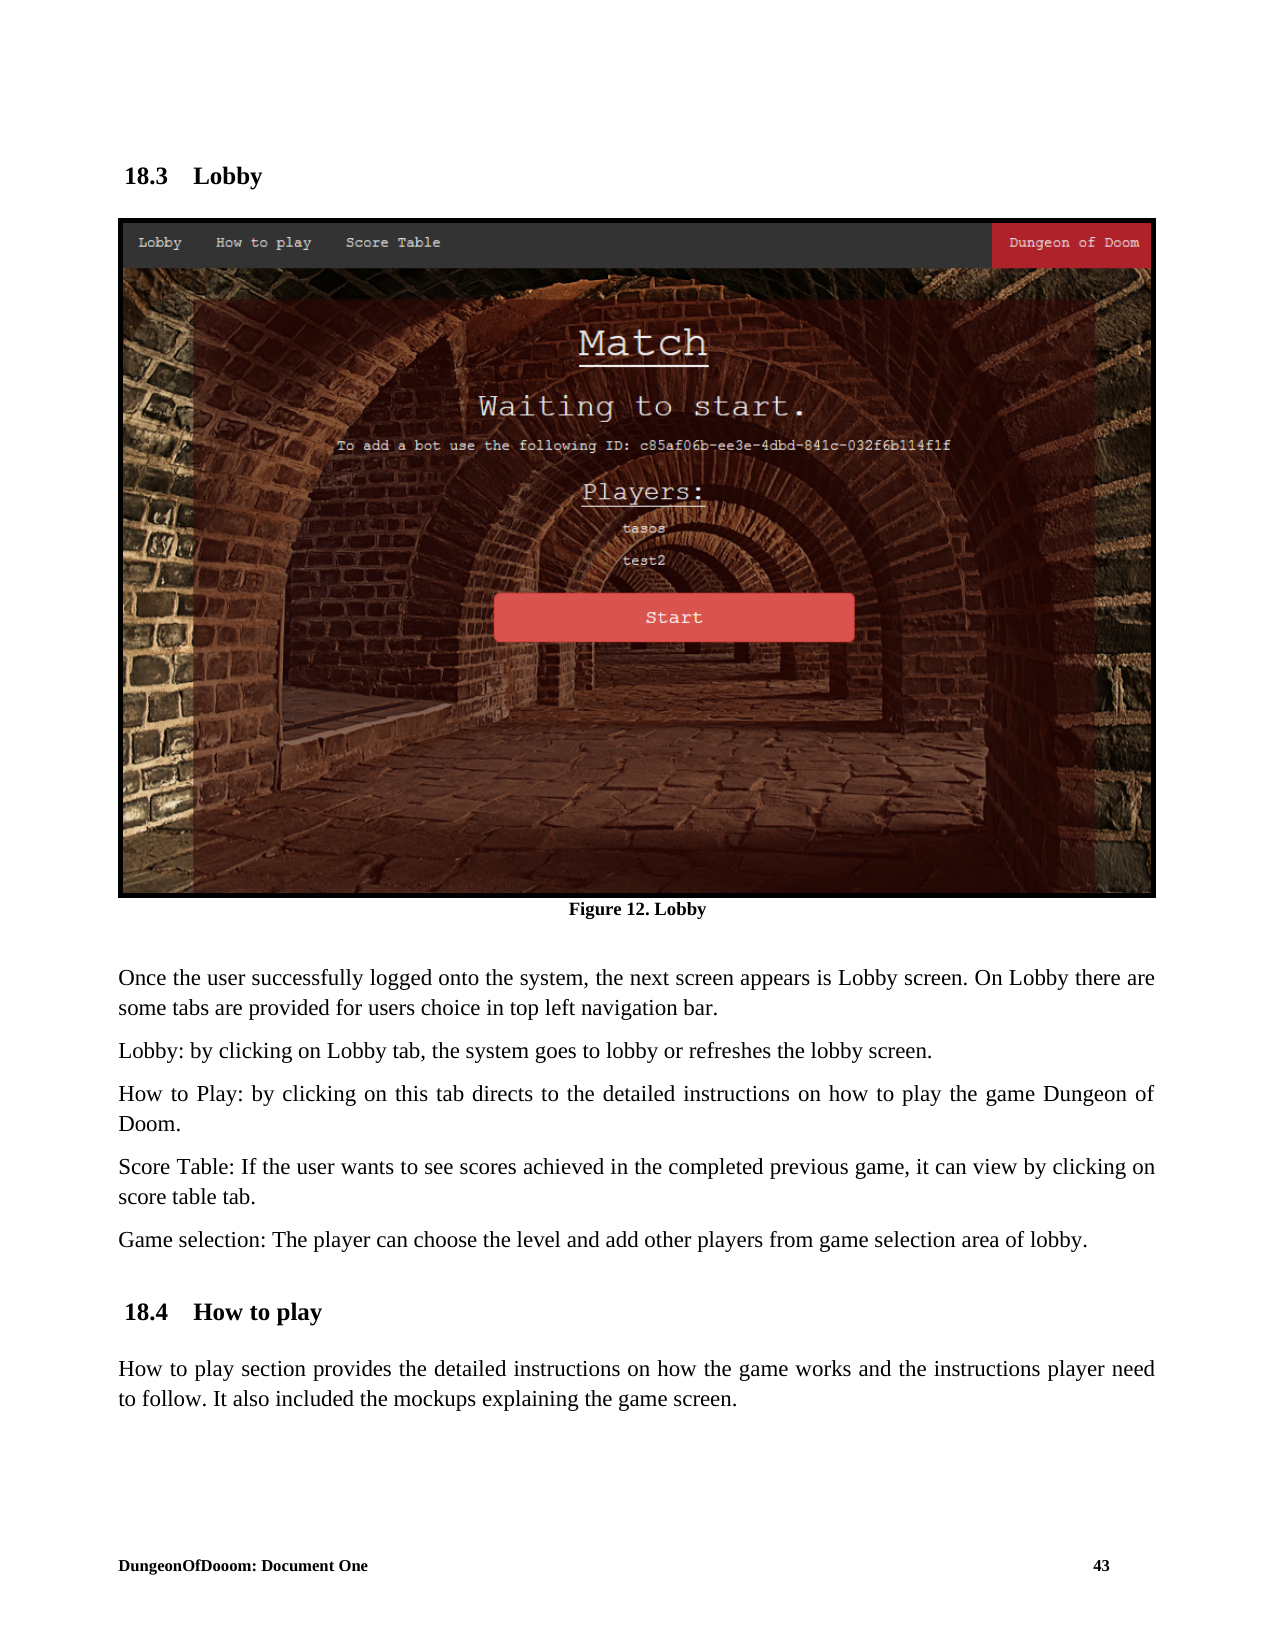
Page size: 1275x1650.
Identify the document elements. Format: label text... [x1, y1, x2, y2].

text How to Play: by clicking on this tab directs to the detailed instructions on how to play the game Dungeon of Doom. [118, 1080, 1157, 1136]
text How to play [124, 1297, 1157, 1326]
text Figure 12. Lobby [118, 898, 1157, 920]
text Game selection: The player can choose the level and add other players from game selection area of lobby. [118, 1226, 1157, 1252]
text Score Table: If the user wants to see scores achieved in the completed previous game, it can view by clicking on score table tab. [118, 1153, 1157, 1209]
text Lobby [124, 161, 1157, 189]
text How to play section provides the detailed instructions on how the game works and the instructions player need to follow. It also included the mockups explaining the game screen. [118, 1354, 1157, 1411]
text Lobby: by clicking on Lobby tab, the system goes to lobby or refreshes the lobby screen. [118, 1037, 1157, 1063]
text Once the user successfully logged onto the system, the next screen appears is Lobby screen. On Lobby there are some tabs are provided for users choice in top left navigation bar. [118, 964, 1157, 1021]
picture [123, 223, 1151, 893]
